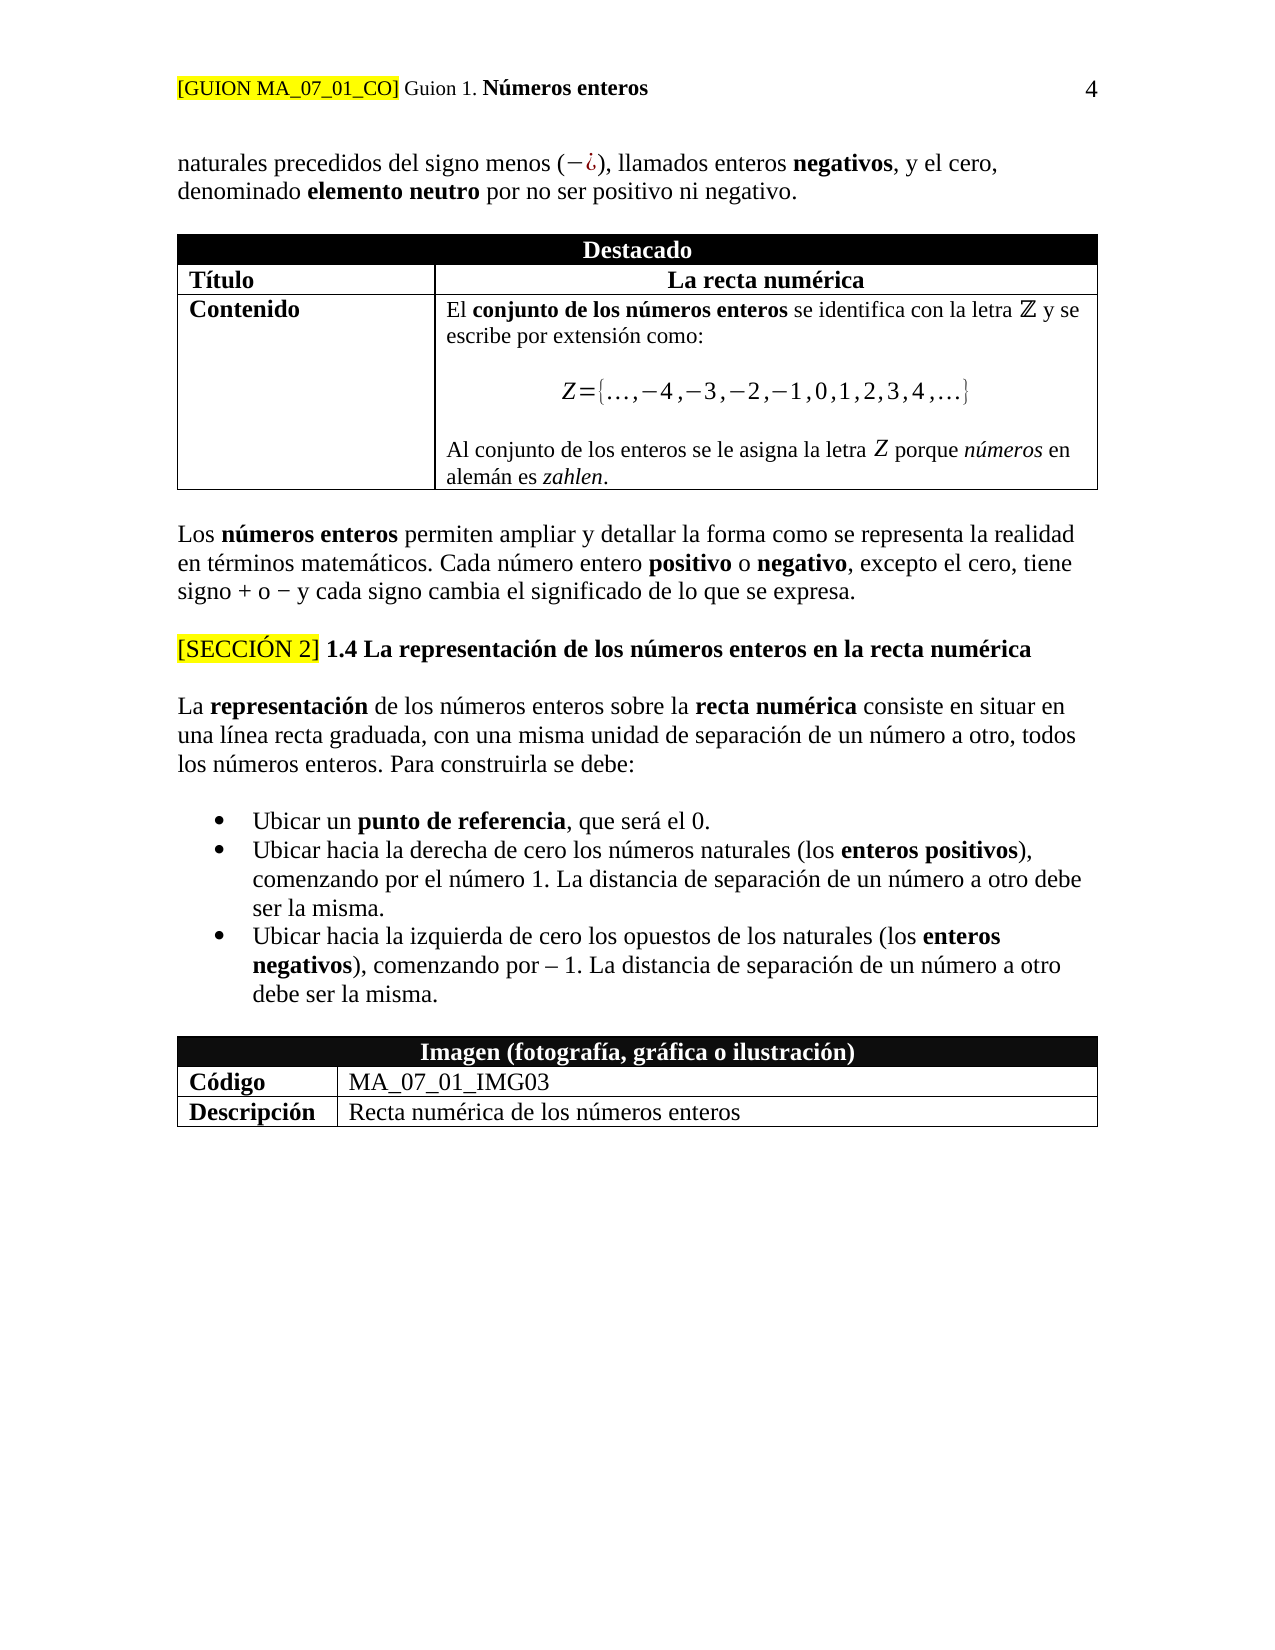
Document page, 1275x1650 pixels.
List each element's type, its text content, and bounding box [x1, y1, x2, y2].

table_cell El conjunto de los números enteros se identifica con la letra ℤ y se escribe por extensión como: Al conjunto de los enteros se le asigna la letra porque números en alemán es zahlen. [436, 295, 1097, 489]
list Ubicar hacia la derecha de cero los números naturales (los enteros positivos), comenzando por el número 1. La distancia de separación de un número a otro debe ser la misma. [215, 835, 1098, 921]
text La representación de los números enteros sobre la recta numérica consiste en situar en una línea recta graduada, con una misma unidad de separación de un número a otro, todos los números enteros. Para construirla se debe: [177, 663, 1098, 778]
table_header Destacado [178, 235, 1097, 264]
table_cell Contenido [178, 295, 434, 489]
text Los números enteros permiten ampliar y detallar la forma como se representa la realidad en términos matemáticos. Cada número entero positivo o negativo, excepto el cero, tiene signo + o − y cada signo cambia el significado de lo que se expresa. [177, 519, 1098, 605]
table_header Imagen (fotografía, gráfica o ilustración) [178, 1038, 1097, 1066]
table_cell Recta numérica de los números enteros [338, 1097, 1097, 1126]
table_cell La recta numérica [436, 265, 1097, 293]
table_cell Descripción [178, 1097, 337, 1126]
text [177, 148, 1098, 205]
list Ubicar un punto de referencia, que será el 0. [215, 806, 1098, 835]
table_cell Código [178, 1067, 337, 1096]
table_cell Título [178, 265, 434, 293]
table_cell MA_07_01_IMG03 [338, 1067, 1097, 1096]
list Ubicar hacia la izquierda de cero los opuestos de los naturales (los enteros negativos), comenzando por – 1. La distancia de separación de un número a otro debe ser la misma. [215, 921, 1098, 1008]
text [SECCIÓN 2] 1.4 La representación de los números enteros en la recta numérica [319, 634, 1098, 663]
